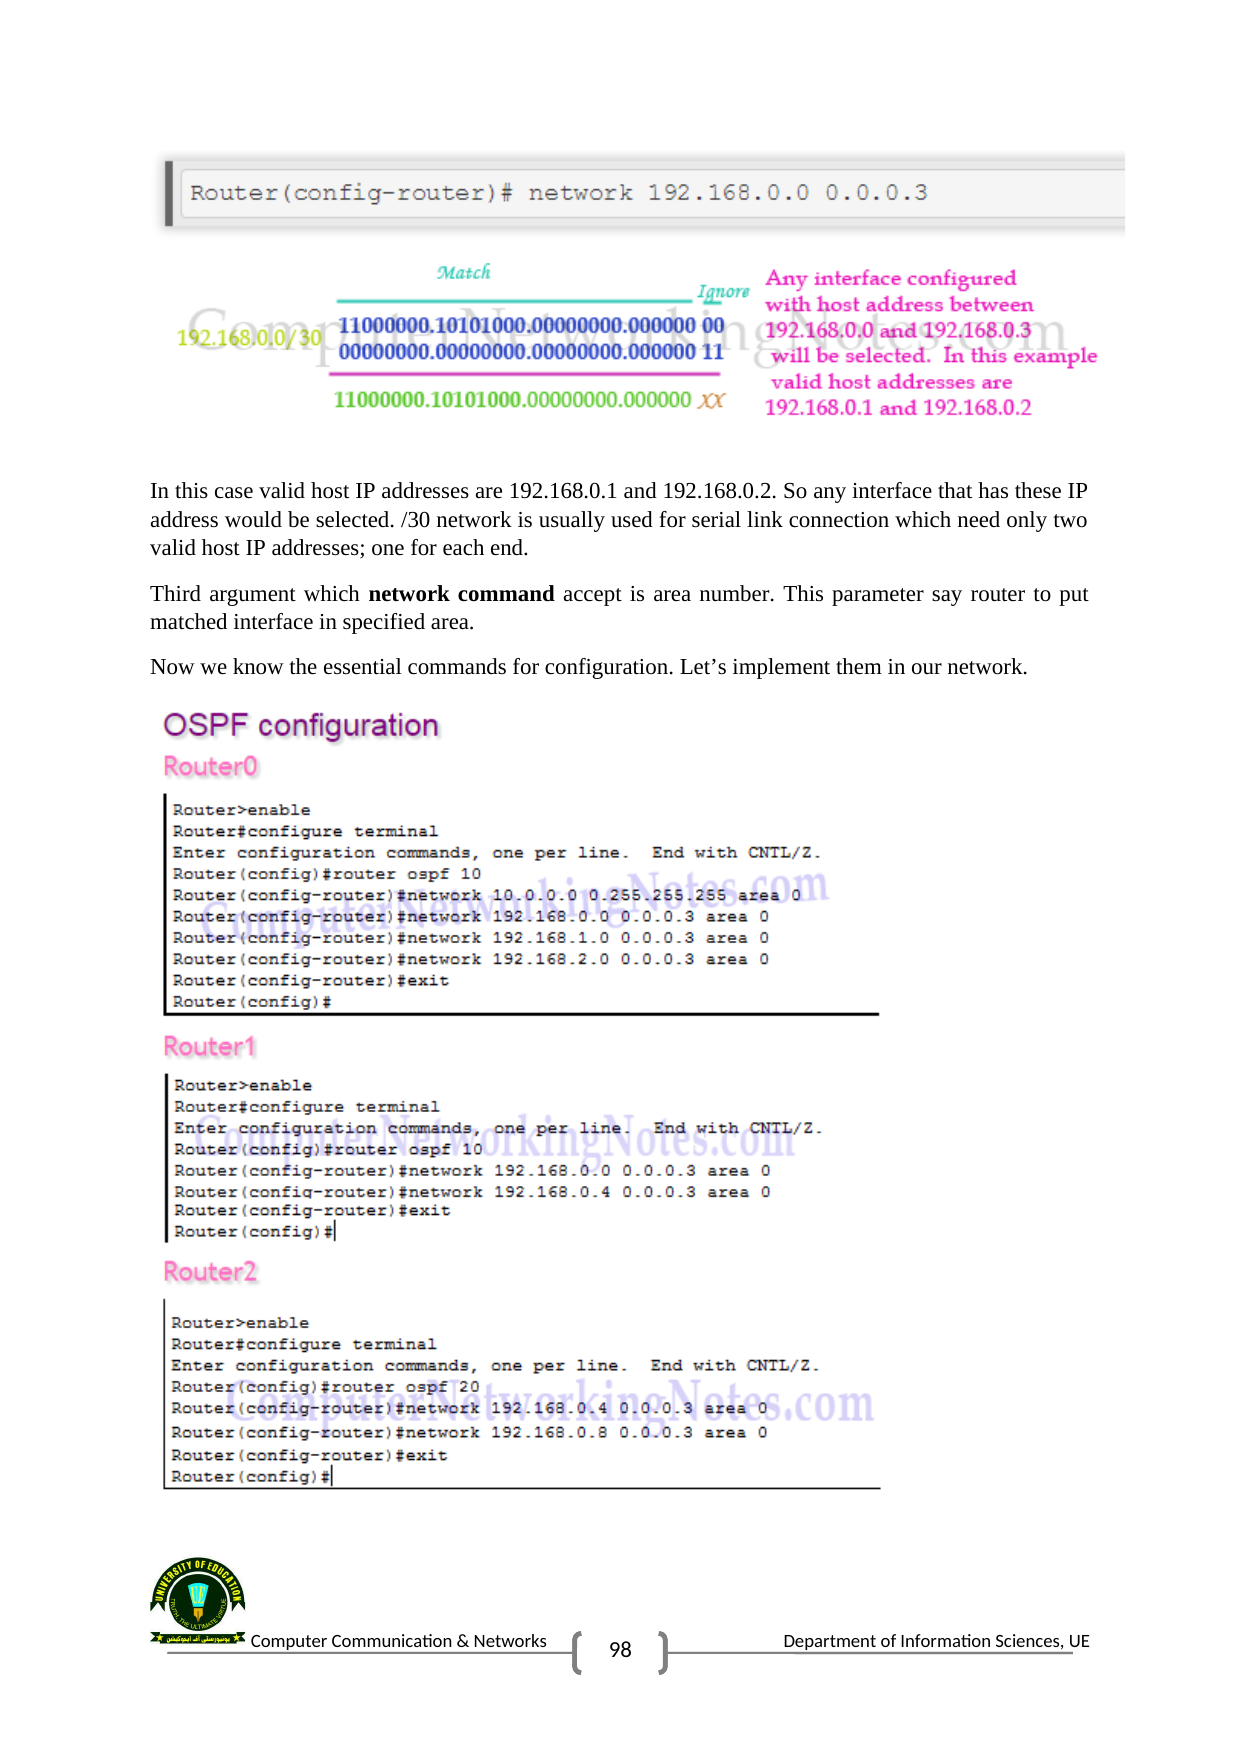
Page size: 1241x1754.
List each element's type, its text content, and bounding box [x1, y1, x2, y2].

text Third argument which network command accept is area number. This parameter say router to put matched interface in specified area. [150, 579, 1090, 634]
picture [150, 1552, 246, 1648]
text In this case valid host IP addresses are 192.168.0.1 and 192.168.0.2. So any interface that has these IP address would be selected. /30 network is usually used for serial link connection which need only two valid host IP addresses; one for each end. [150, 478, 1090, 561]
picture [150, 698, 1125, 1494]
picture [150, 150, 1125, 426]
text Now we know the essential commands for configuration. Let’s implement them in our network. [150, 653, 1090, 679]
